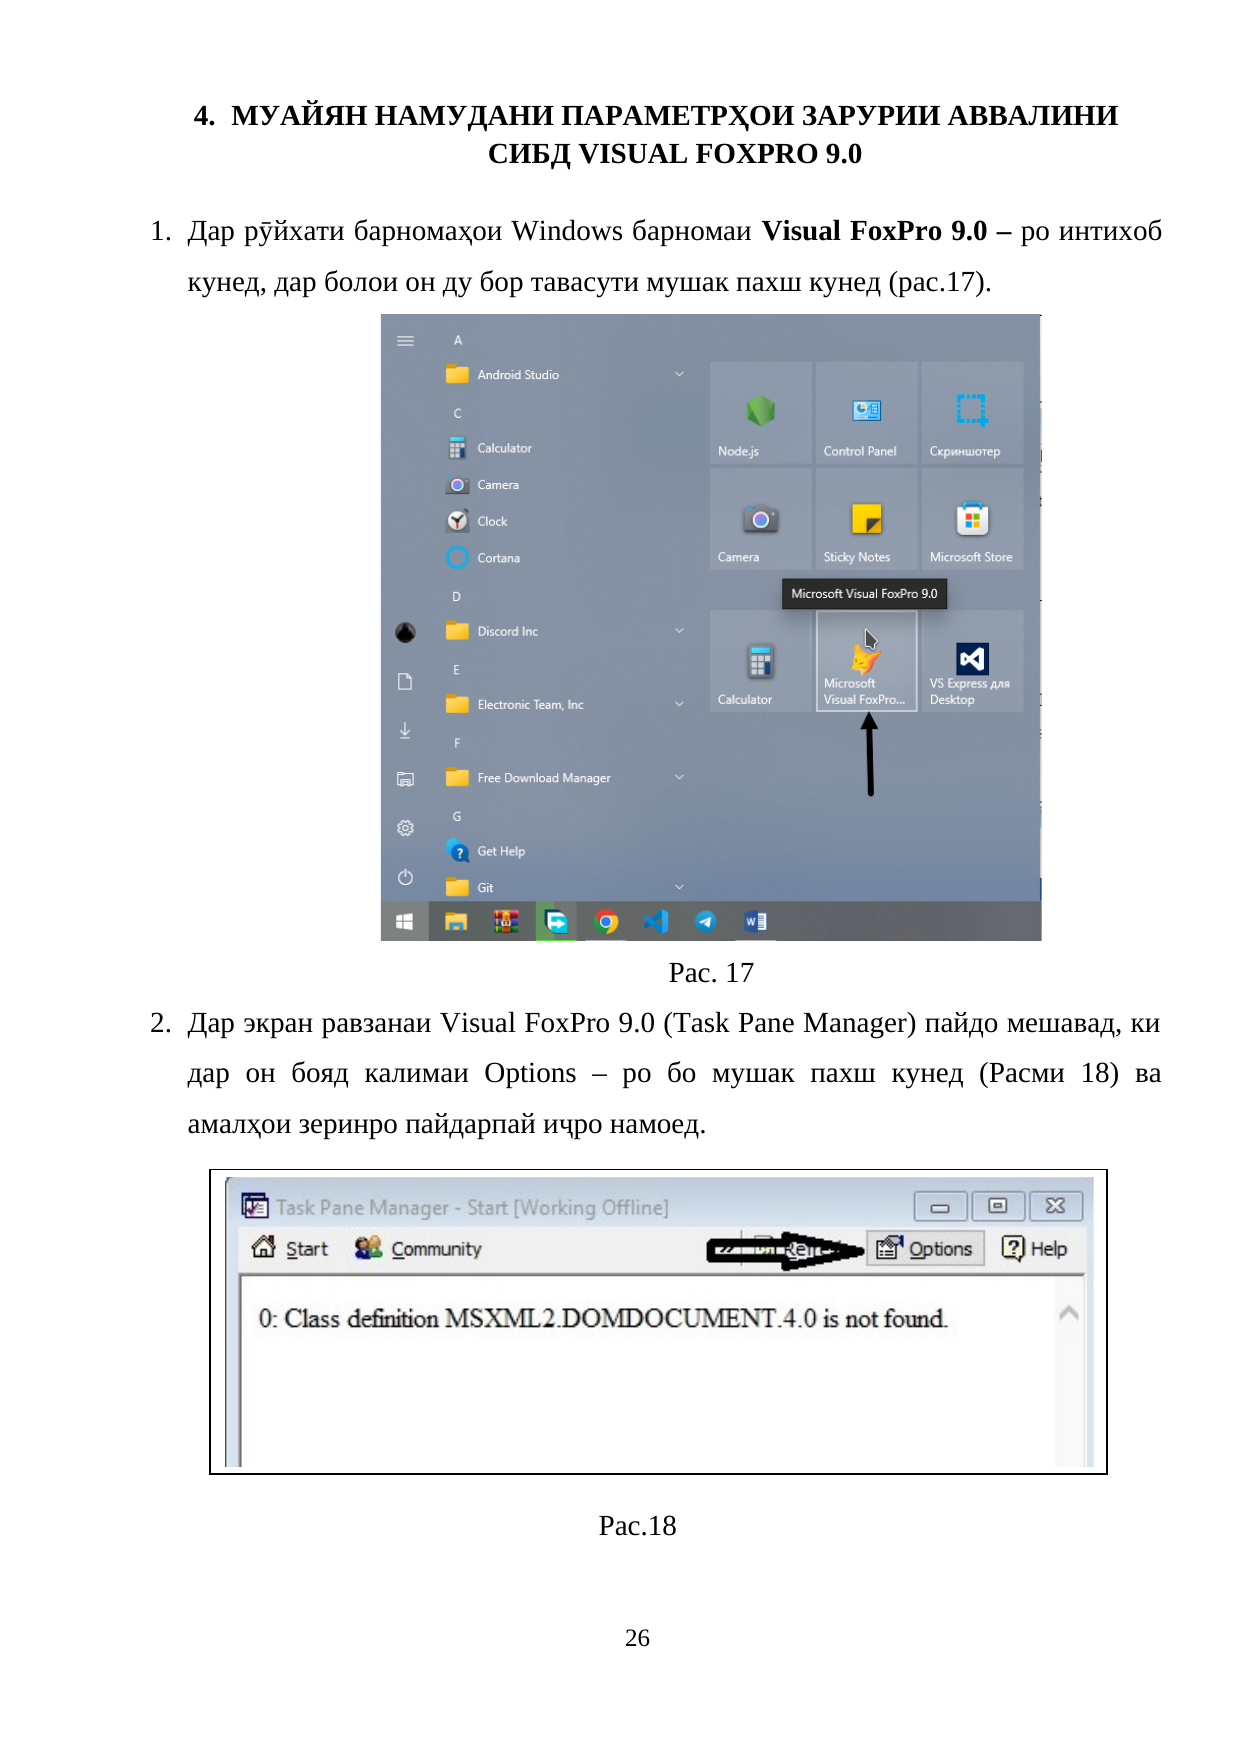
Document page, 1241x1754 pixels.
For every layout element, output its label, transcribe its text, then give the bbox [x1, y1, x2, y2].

picture [225, 1177, 1094, 1467]
list Рас. 17 [260, 955, 1162, 988]
list Дар экран равзанаи Visual FoxPro 9.0 (Task Pane Manager) пайдо мешавад, ки дар он бояд калимаи Options – ро бо мушак пахш кунед (Расми 18) ва амалҳои зеринро пайдарпай иҷро намоед. [150, 1005, 1162, 1139]
list МУАЙЯН НАМУДАНИ ПАРАМЕТРҲОИ ЗАРУРИИ АВВАЛИНИ СИБД VISUAL FOXPRO 9.0 [150, 98, 1162, 170]
list Дар рӯйхати барномаҳои Windows барномаи Visual FoxPro 9.0 – ро интихоб кунед, дар болои он ду бор тавасути мушак пахш кунед (рас.17). [150, 213, 1162, 297]
picture [380, 314, 1042, 941]
text Рас.18 [112, 1508, 1162, 1542]
